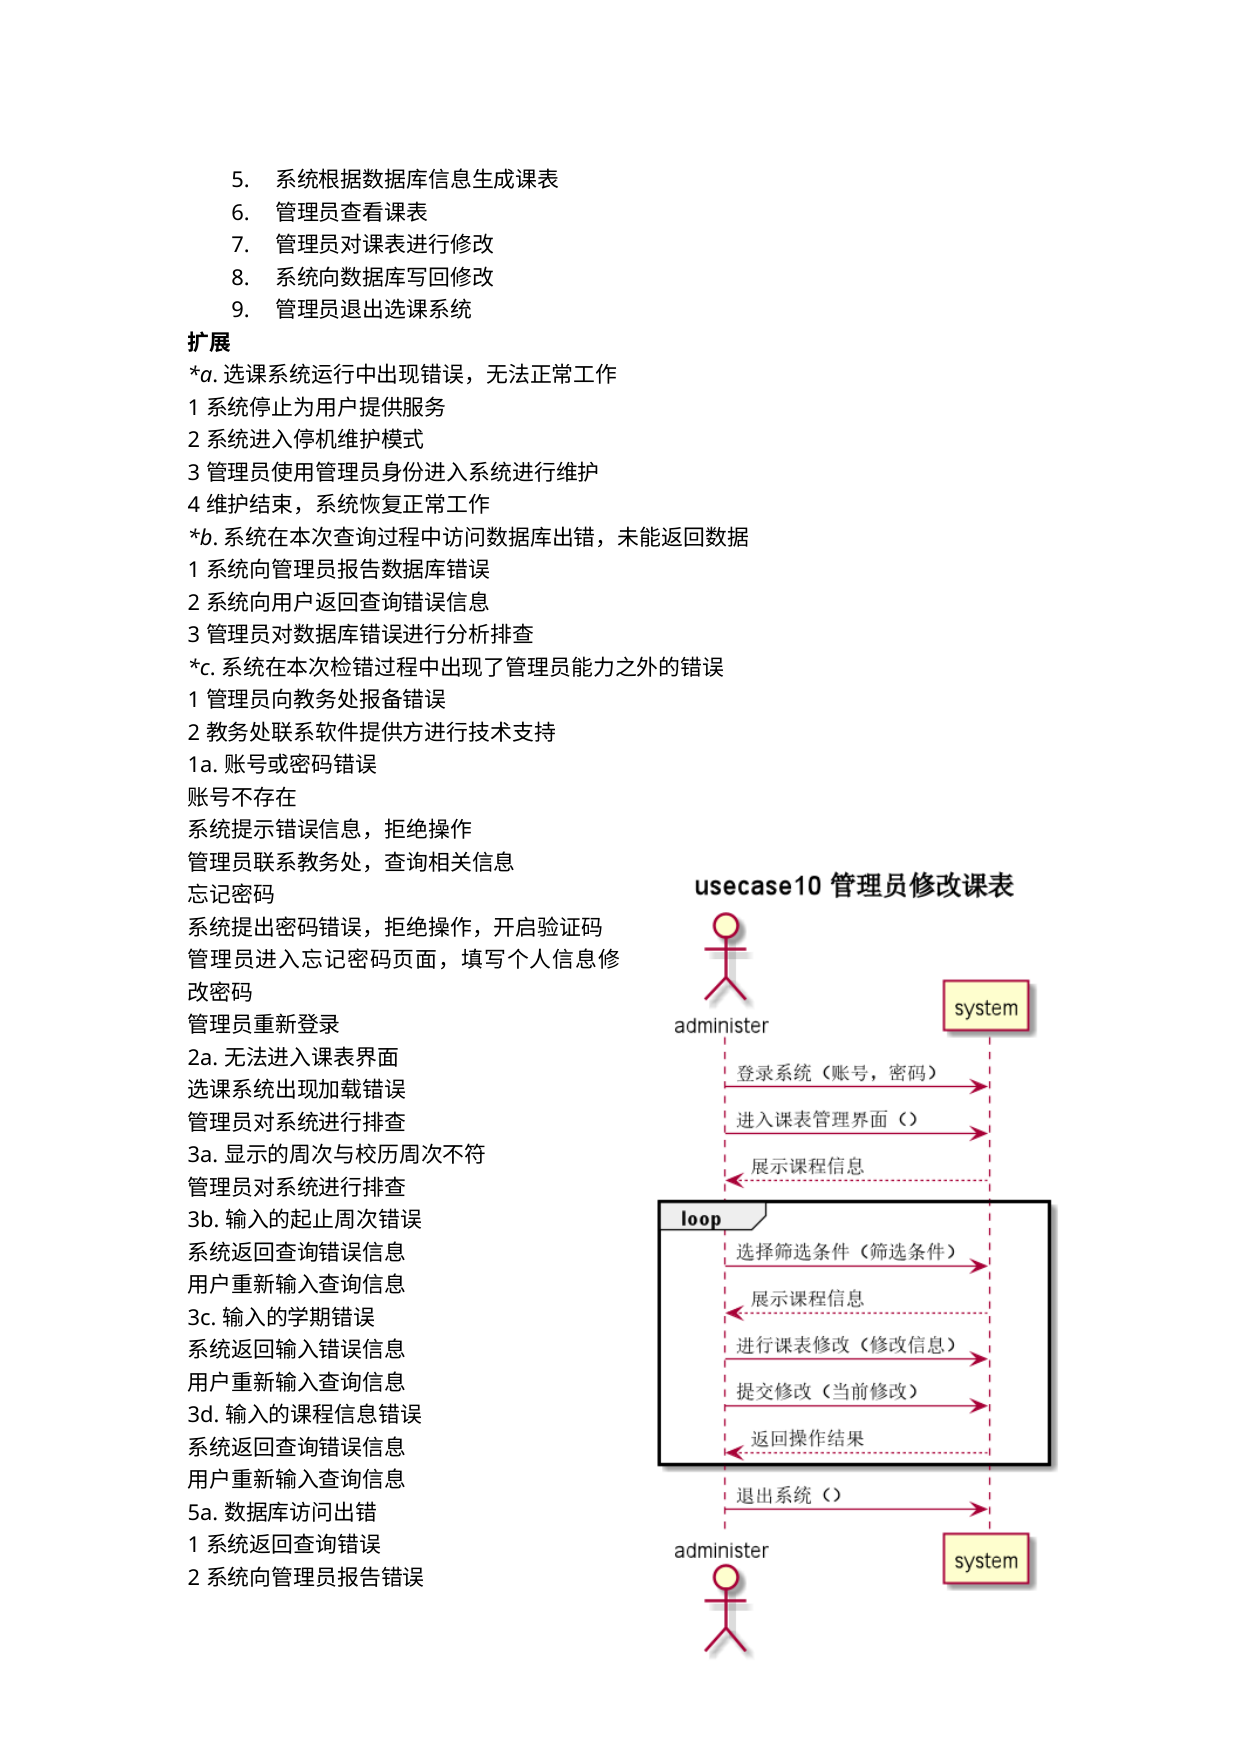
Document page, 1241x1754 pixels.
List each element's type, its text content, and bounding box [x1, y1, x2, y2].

text 管理员重新登录 [187, 1007, 640, 1039]
text 用户重新输入查询信息 [187, 1267, 640, 1299]
text 账号不存在 [187, 779, 1053, 812]
text 3 管理员使用管理员身份进入系统进行维护 [187, 454, 1053, 487]
text 5a. 数据库访问出错 [187, 1494, 640, 1527]
text 管理员进入忘记密码页面，填写个人信息修改密码 [187, 942, 640, 1007]
text 2 系统向用户返回查询错误信息 [187, 584, 1053, 617]
text 1 管理员向教务处报备错误 [187, 682, 1053, 714]
text 选课系统出现加载错误 [187, 1072, 640, 1104]
text *c. 系统在本次检错过程中出现了管理员能力之外的错误 [187, 649, 1053, 682]
list 管理员查看课表 [231, 194, 1053, 227]
text 4 维护结束，系统恢复正常工作 [187, 487, 1053, 519]
text 3a. 显示的周次与校历周次不符 [187, 1137, 640, 1169]
text 系统返回查询错误信息 [187, 1234, 640, 1267]
text 扩展 [187, 324, 1053, 357]
list 管理员退出选课系统 [231, 292, 1053, 324]
text 系统提出密码错误，拒绝操作，开启验证码 [187, 909, 640, 942]
text 1a. 账号或密码错误 [187, 747, 1053, 779]
text 2a. 无法进入课表界面 [187, 1039, 640, 1072]
text 管理员联系教务处，查询相关信息 [187, 844, 1053, 877]
picture [640, 850, 1059, 1663]
text 2 教务处联系软件提供方进行技术支持 [187, 714, 1053, 747]
text 管理员对系统进行排查 [187, 1169, 640, 1202]
text *a. 选课系统运行中出现错误，无法正常工作 [187, 357, 1053, 389]
text 用户重新输入查询信息 [187, 1364, 640, 1397]
list 系统向数据库写回修改 [231, 259, 1053, 292]
text 2 系统进入停机维护模式 [187, 422, 1053, 454]
list 管理员对课表进行修改 [231, 227, 1053, 259]
text 3 管理员对数据库错误进行分析排查 [187, 617, 1053, 649]
text 系统返回查询错误信息 [187, 1429, 640, 1462]
list 系统根据数据库信息生成课表 [231, 162, 1053, 194]
text 1 系统向管理员报告数据库错误 [187, 552, 1053, 584]
text 3c. 输入的学期错误 [187, 1299, 640, 1332]
text 1 系统停止为用户提供服务 [187, 389, 1053, 422]
text 系统返回输入错误信息 [187, 1332, 640, 1364]
text 系统提示错误信息，拒绝操作 [187, 812, 1053, 844]
text *b. 系统在本次查询过程中访问数据库出错，未能返回数据 [187, 519, 1053, 552]
text 忘记密码 [187, 877, 640, 909]
text 2 系统向管理员报告错误 [187, 1559, 640, 1592]
text 管理员对系统进行排查 [187, 1104, 640, 1137]
text 1 系统返回查询错误 [187, 1527, 640, 1559]
text 3b. 输入的起止周次错误 [187, 1202, 640, 1234]
text 3d. 输入的课程信息错误 [187, 1397, 640, 1429]
text 用户重新输入查询信息 [187, 1462, 640, 1494]
